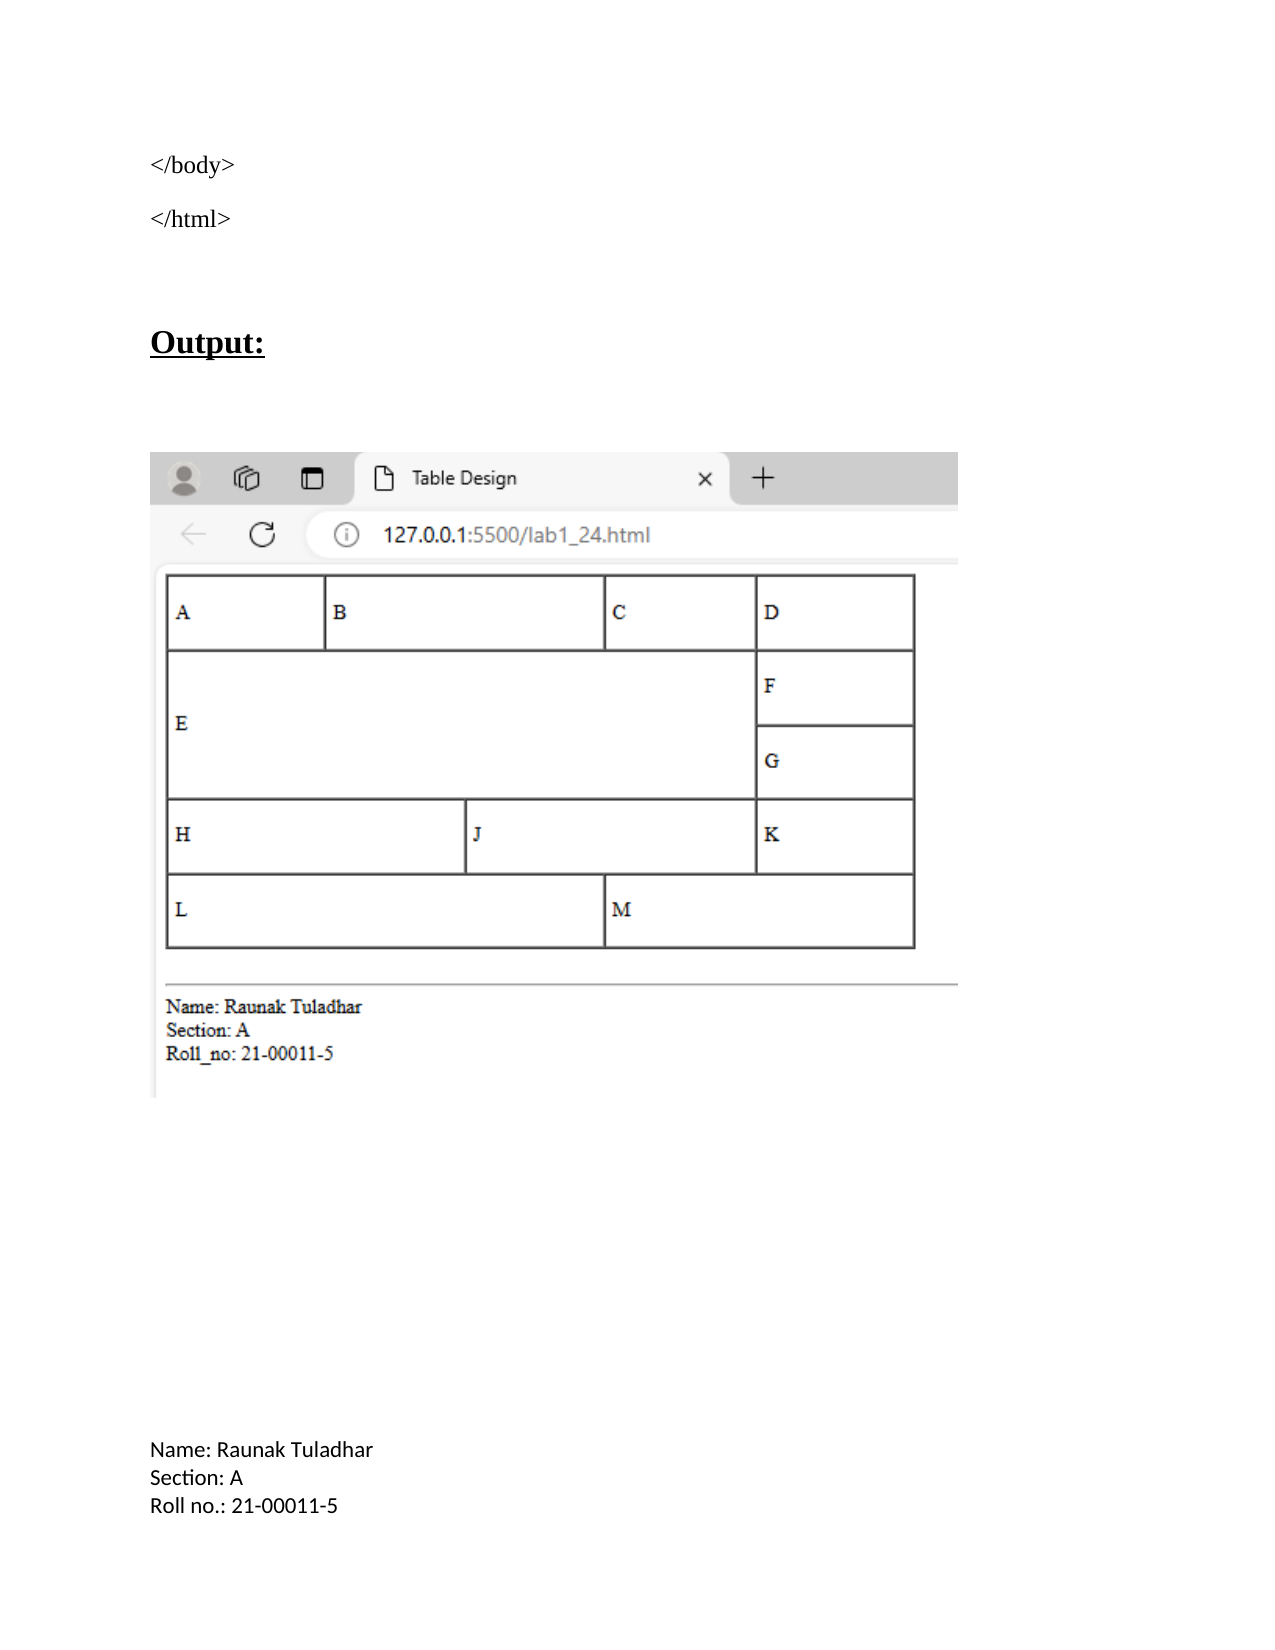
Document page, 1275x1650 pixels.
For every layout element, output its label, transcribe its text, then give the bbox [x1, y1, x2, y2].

text </html> [150, 204, 1125, 233]
text </body> [150, 150, 1125, 179]
picture [150, 452, 958, 1098]
text Output: [150, 323, 1125, 361]
